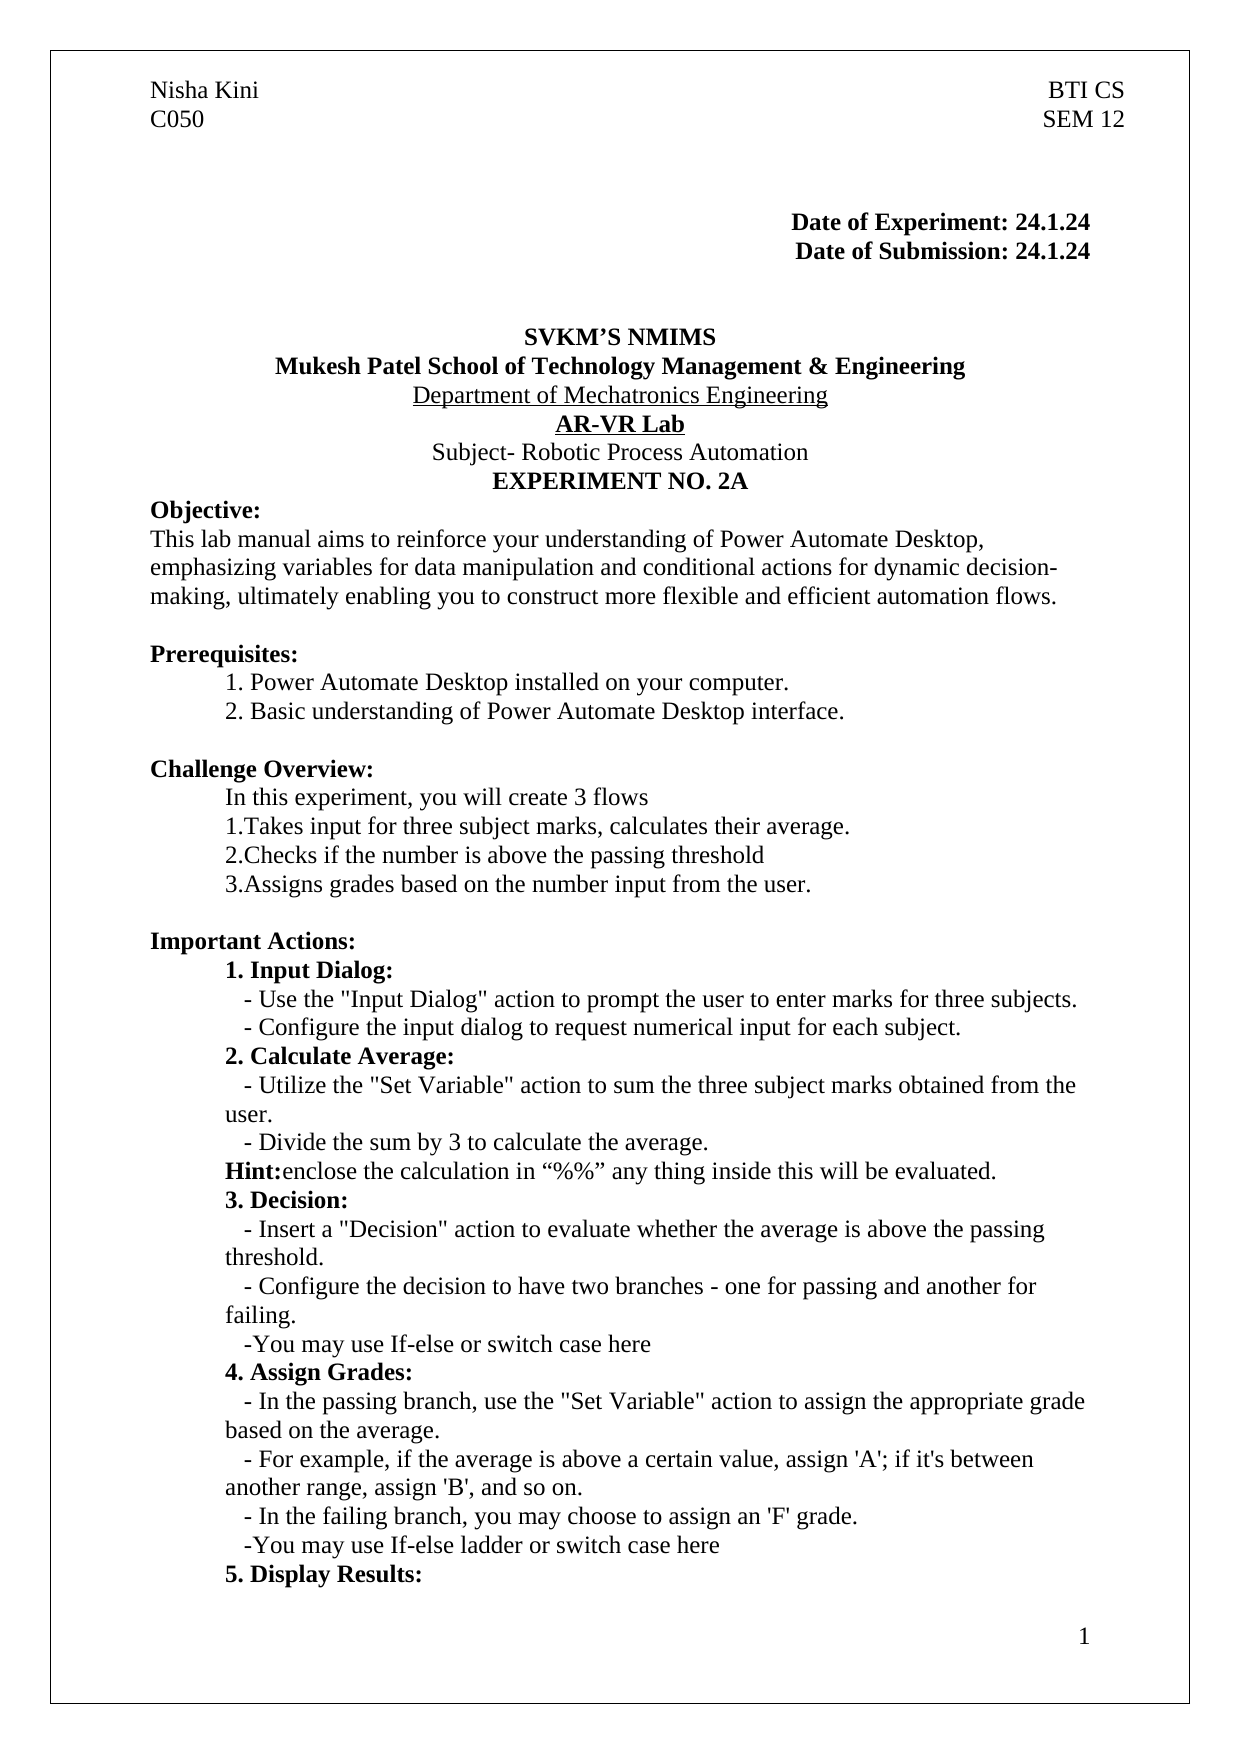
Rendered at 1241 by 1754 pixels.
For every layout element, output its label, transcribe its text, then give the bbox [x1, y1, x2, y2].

text In this experiment, you will create 3 flows [225, 782, 1090, 811]
text - In the passing branch, use the "Set Variable" action to assign the appropriate grade based on the average. [225, 1386, 1090, 1444]
text Prerequisites: [150, 639, 1090, 667]
text 1. Power Automate Desktop installed on your computer. [225, 667, 1090, 696]
text - Use the "Input Dialog" action to prompt the user to enter marks for three subjects. [225, 984, 1090, 1012]
text - For example, if the average is above a certain value, assign 'A'; if it's between another range, assign 'B', and so on. [225, 1444, 1090, 1501]
text - Configure the decision to have two branches - one for passing and another for failing. [225, 1271, 1090, 1329]
text 1. Input Dialog: [225, 955, 1090, 984]
text - In the failing branch, you may choose to assign an 'F' grade. [225, 1501, 1090, 1530]
text Date of Experiment: 24.1.24 [150, 207, 1090, 236]
text Objective: [150, 495, 1090, 524]
text Department of Mechatronics Engineering [150, 380, 1090, 409]
text 1.Takes input for three subject marks, calculates their average. [225, 811, 1090, 840]
text Subject- Robotic Process Automation [150, 437, 1090, 466]
text Important Actions: [150, 926, 1090, 955]
text Date of Submission: 24.1.24 [150, 236, 1090, 265]
text -You may use If-else ladder or switch case here [225, 1530, 1090, 1559]
text Mukesh Patel School of Technology Management & Engineering [150, 351, 1090, 380]
text - Divide the sum by 3 to calculate the average. [225, 1127, 1090, 1156]
text Hint:enclose the calculation in “%%” any thing inside this will be evaluated. [225, 1156, 1090, 1185]
text EXPERIMENT NO. 2A [150, 466, 1090, 495]
text SVKM’S NMIMS [150, 322, 1090, 351]
text 3. Decision: [225, 1185, 1090, 1214]
text 2. Calculate Average: [225, 1041, 1090, 1070]
text - Configure the input dialog to request numerical input for each subject. [225, 1012, 1090, 1041]
text 4. Assign Grades: [225, 1357, 1090, 1386]
text 2.Checks if the number is above the passing threshold [225, 840, 1090, 869]
text AR-VR Lab [150, 409, 1090, 437]
text 2. Basic understanding of Power Automate Desktop interface. [225, 696, 1090, 725]
text - Insert a "Decision" action to evaluate whether the average is above the passing threshold. [225, 1214, 1090, 1271]
text - Utilize the "Set Variable" action to sum the three subject marks obtained from the user. [225, 1070, 1090, 1127]
text 3.Assigns grades based on the number input from the user. [225, 869, 1090, 897]
text Challenge Overview: [150, 754, 1090, 782]
text This lab manual aims to reinforce your understanding of Power Automate Desktop, emphasizing variables for data manipulation and conditional actions for dynamic decision-making, ultimately enabling you to construct more flexible and efficient automation flows. [150, 524, 1090, 610]
text 5. Display Results: [225, 1559, 1090, 1587]
text -You may use If-else or switch case here [225, 1329, 1090, 1357]
